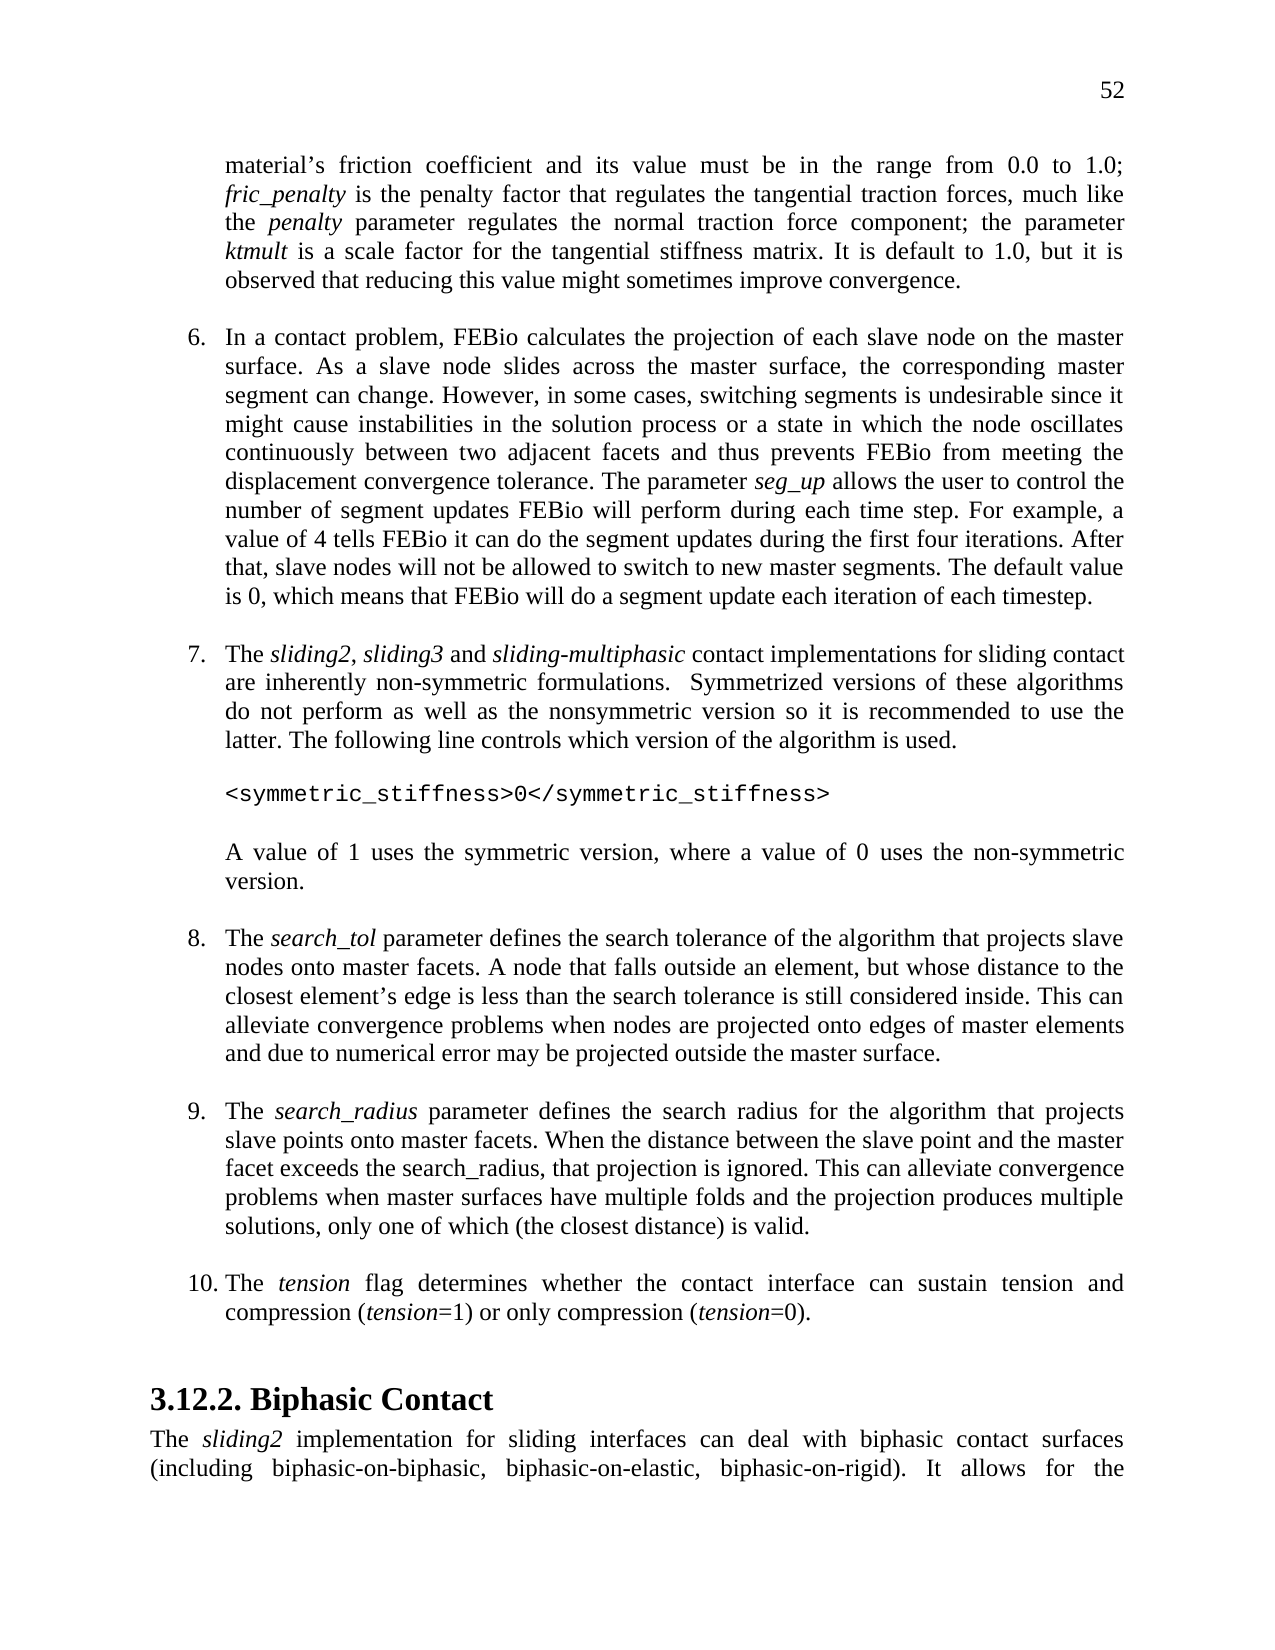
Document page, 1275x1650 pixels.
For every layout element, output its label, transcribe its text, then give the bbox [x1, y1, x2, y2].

list The search_tol parameter defines the search tolerance of the algorithm that projects slave nodes onto master facets. A node that falls outside an element, but whose distance to the closest element’s edge is less than the search tolerance is still considered inside. This can alleviate convergence problems when nodes are projected onto edges of master elements and due to numerical error may be projected outside the master surface. [187, 923, 1125, 1067]
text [150, 1424, 1125, 1482]
text <symmetric_stiffness>0</symmetric_stiffness> [150, 782, 1125, 808]
text A value of 1 uses the symmetric version, where a value of 0 uses the non-symmetric version. [225, 837, 1125, 895]
list The sliding2, sliding3 and sliding-multiphasic contact implementations for sliding contact are inherently non-symmetric formulations. Symmetrized versions of these algorithms do not perform as well as the nonsymmetric version so it is recommended to use the latter. The following line controls which version of the algorithm is used. [187, 639, 1125, 754]
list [187, 150, 1125, 294]
subtitle Biphasic Contact [150, 1380, 1125, 1418]
list The tension flag determines whether the contact interface can sustain tension and compression (tension=1) or only compression (tension=0). [187, 1268, 1125, 1326]
list In a contact problem, FEBio calculates the projection of each slave node on the master surface. As a slave node slides across the master surface, the corresponding master segment can change. However, in some cases, switching segments is undesirable since it might cause instabilities in the solution process or a state in which the node oscillates continuously between two adjacent facets and thus prevents FEBio from meeting the displacement convergence tolerance. The parameter seg_up allows the user to control the number of segment updates FEBio will perform during each time step. For example, a value of 4 tells FEBio it can do the segment updates during the first four iterations. After that, slave nodes will not be allowed to switch to new master segments. The default value is 0, which means that FEBio will do a segment update each iteration of each timestep. [187, 322, 1125, 610]
list The search_radius parameter defines the search radius for the algorithm that projects slave points onto master facets. When the distance between the slave point and the master facet exceeds the search_radius, that projection is ignored. This can alleviate convergence problems when master surfaces have multiple folds and the projection produces multiple solutions, only one of which (the closest distance) is valid. [187, 1096, 1125, 1240]
